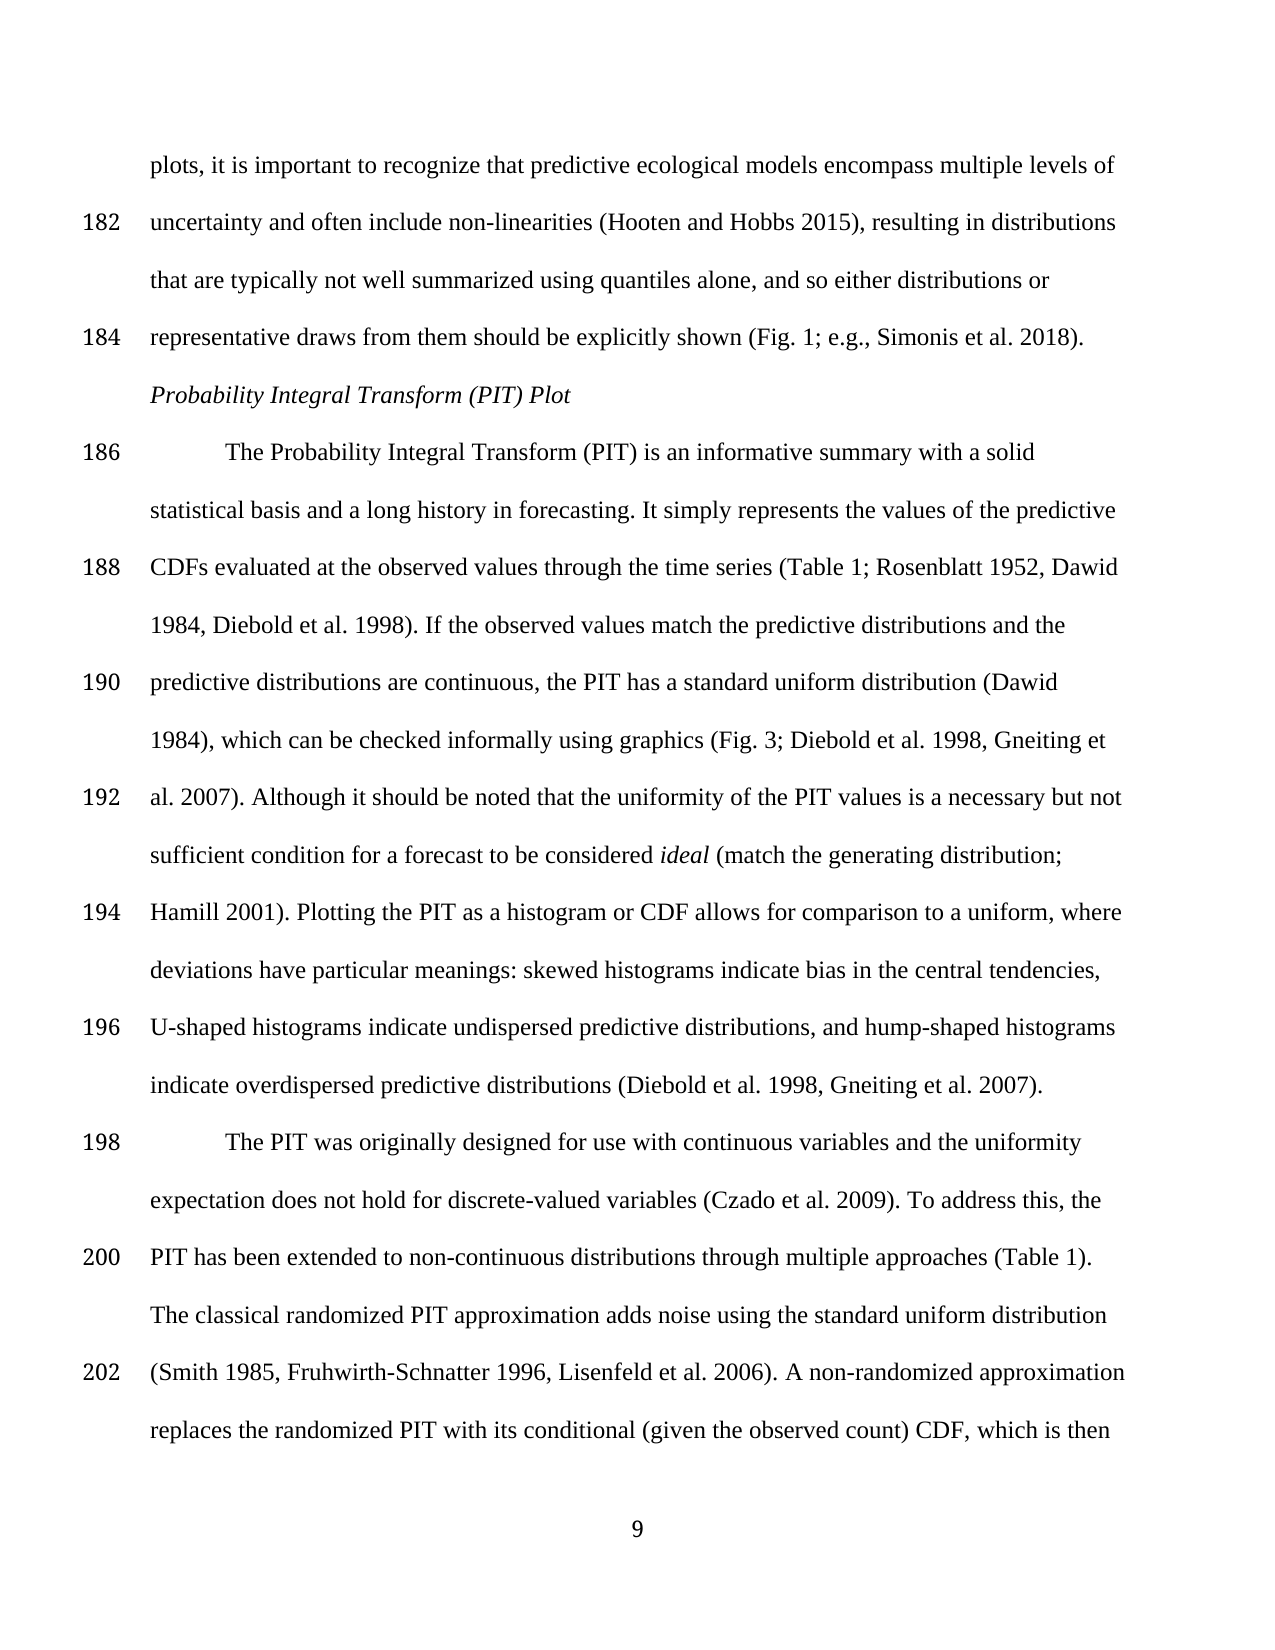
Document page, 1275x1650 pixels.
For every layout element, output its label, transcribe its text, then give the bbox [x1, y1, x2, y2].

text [150, 150, 1125, 351]
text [150, 1127, 1125, 1444]
text Probability Integral Transform (PIT) Plot [150, 380, 1125, 409]
text The Probability Integral Transform (PIT) is an informative summary with a solid statistical basis and a long history in forecasting. It simply represents the values of the predictive CDFs evaluated at the observed values through the time series (Table 1; Rosenblatt 1952, Dawid 1984, Diebold et al. 1998). If the observed values match the predictive distributions and the predictive distributions are continuous, the PIT has a standard uniform distribution (Dawid 1984), which can be checked informally using graphics (Fig. 3; Diebold et al. 1998, Gneiting et al. 2007). Although it should be noted that the uniformity of the PIT values is a necessary but not sufficient condition for a forecast to be considered ideal (match the generating distribution; Hamill 2001). Plotting the PIT as a histogram or CDF allows for comparison to a uniform, where deviations have particular meanings: skewed histograms indicate bias in the central tendencies, U-shaped histograms indicate undispersed predictive distributions, and hump-shaped histograms indicate overdispersed predictive distributions (Diebold et al. 1998, Gneiting et al. 2007). [150, 437, 1125, 1099]
